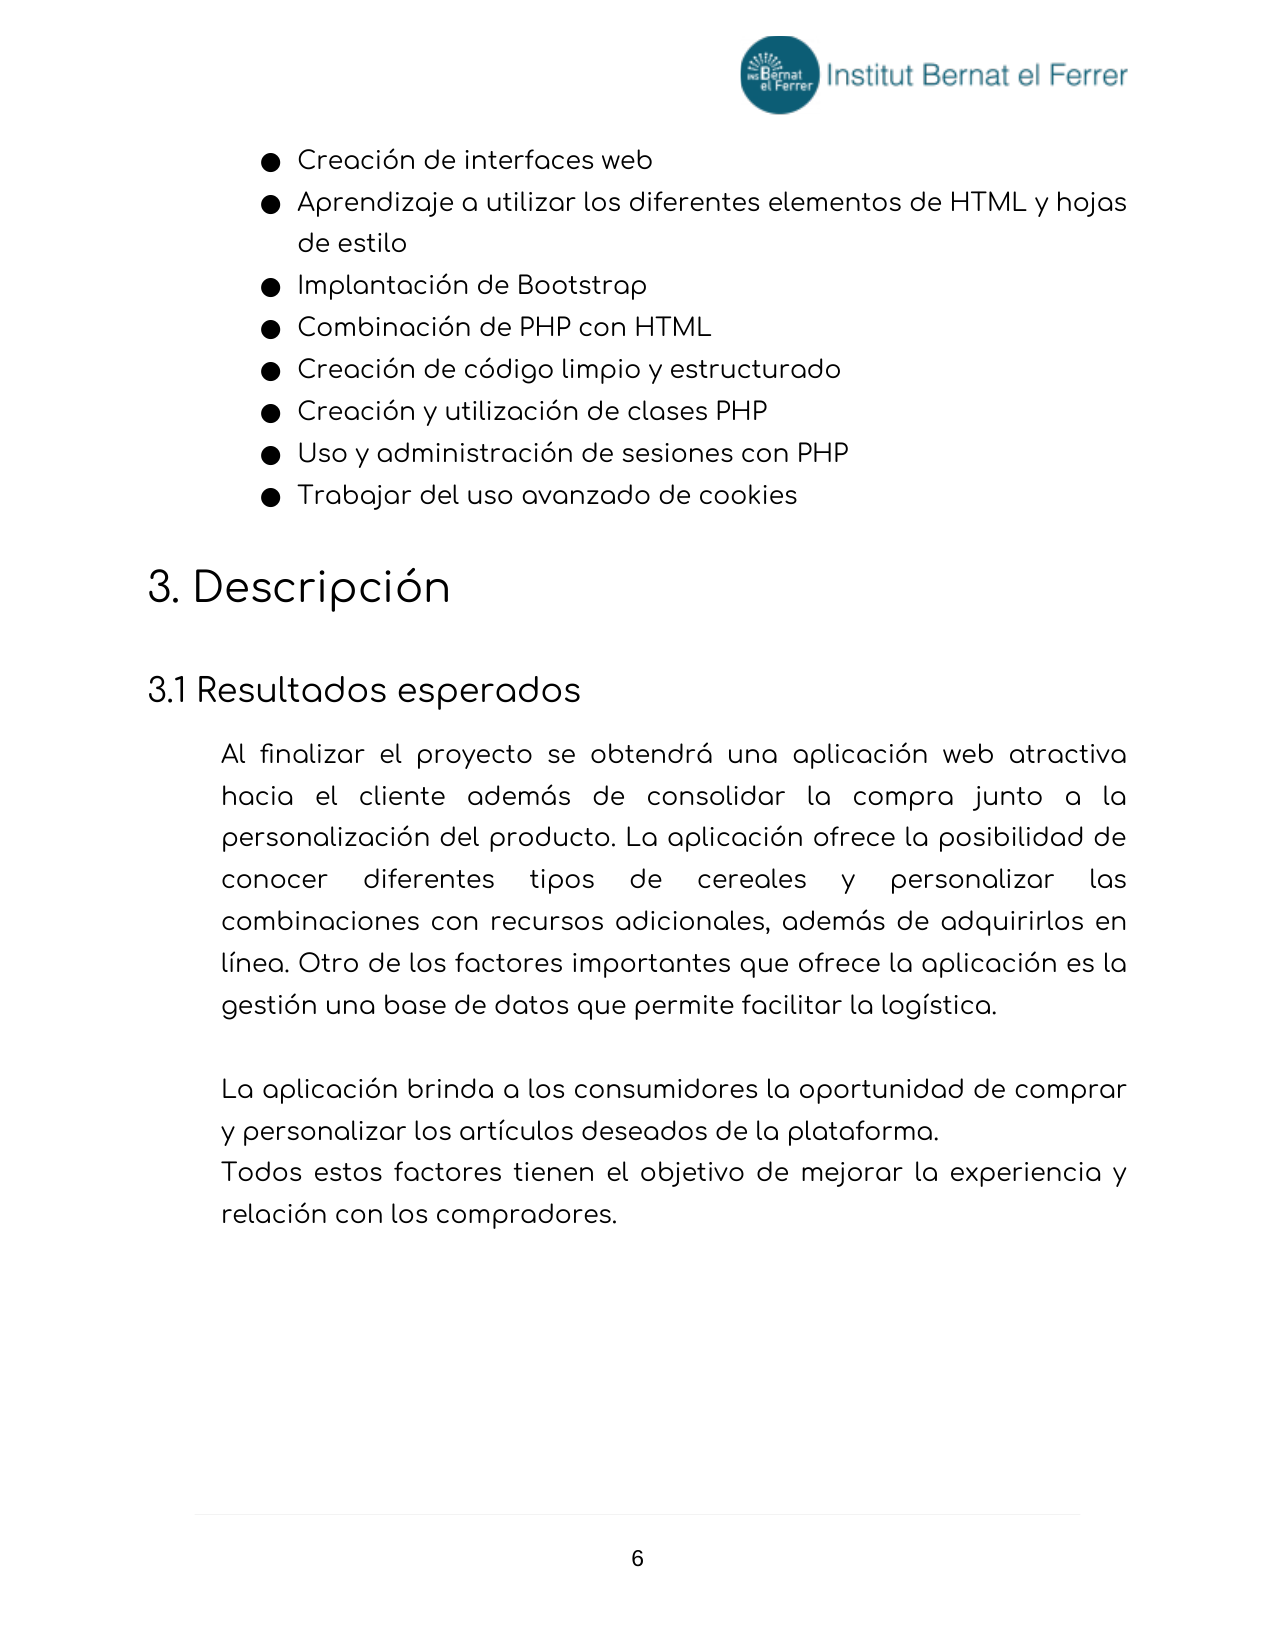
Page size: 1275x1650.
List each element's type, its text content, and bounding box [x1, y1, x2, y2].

list Aprendizaje a utilizar los diferentes elementos de HTML y hojas de estilo [259, 189, 1128, 259]
subtitle 3.1 Resultados esperados [147, 673, 1128, 710]
list Combinación de PHP con HTML [259, 314, 1128, 342]
subtitle 3. Descripción [147, 566, 1128, 612]
list Creación de interfaces web [259, 147, 1128, 175]
list Creación de código limpio y estructurado [259, 356, 1128, 384]
picture [740, 36, 1128, 116]
list Uso y administración de sesiones con PHP [259, 440, 1128, 468]
list Trabajar del uso avanzado de cookies [259, 482, 1128, 510]
text Al finalizar el proyecto se obtendrá una aplicación web atractiva hacia el cliente además de consolidar la compra junto a la personalización del producto. La aplicación ofrece la posibilidad de conocer diferentes tipos de cereales y personalizar las combinaciones con recursos adicionales, además de adquirirlos en línea. Otro de los factores importantes que ofrece la aplicación es la gestión una base de datos que permite facilitar la logística. [221, 741, 1128, 1020]
text La aplicación brinda a los consumidores la oportunidad de comprar y personalizar los artículos deseados de la plataforma. [221, 1076, 1128, 1146]
text Todos estos factores tienen el objetivo de mejorar la experiencia y relación con los compradores. [221, 1160, 1128, 1229]
list Implantación de Bootstrap [259, 273, 1128, 301]
list Creación y utilización de clases PHP [259, 398, 1128, 426]
